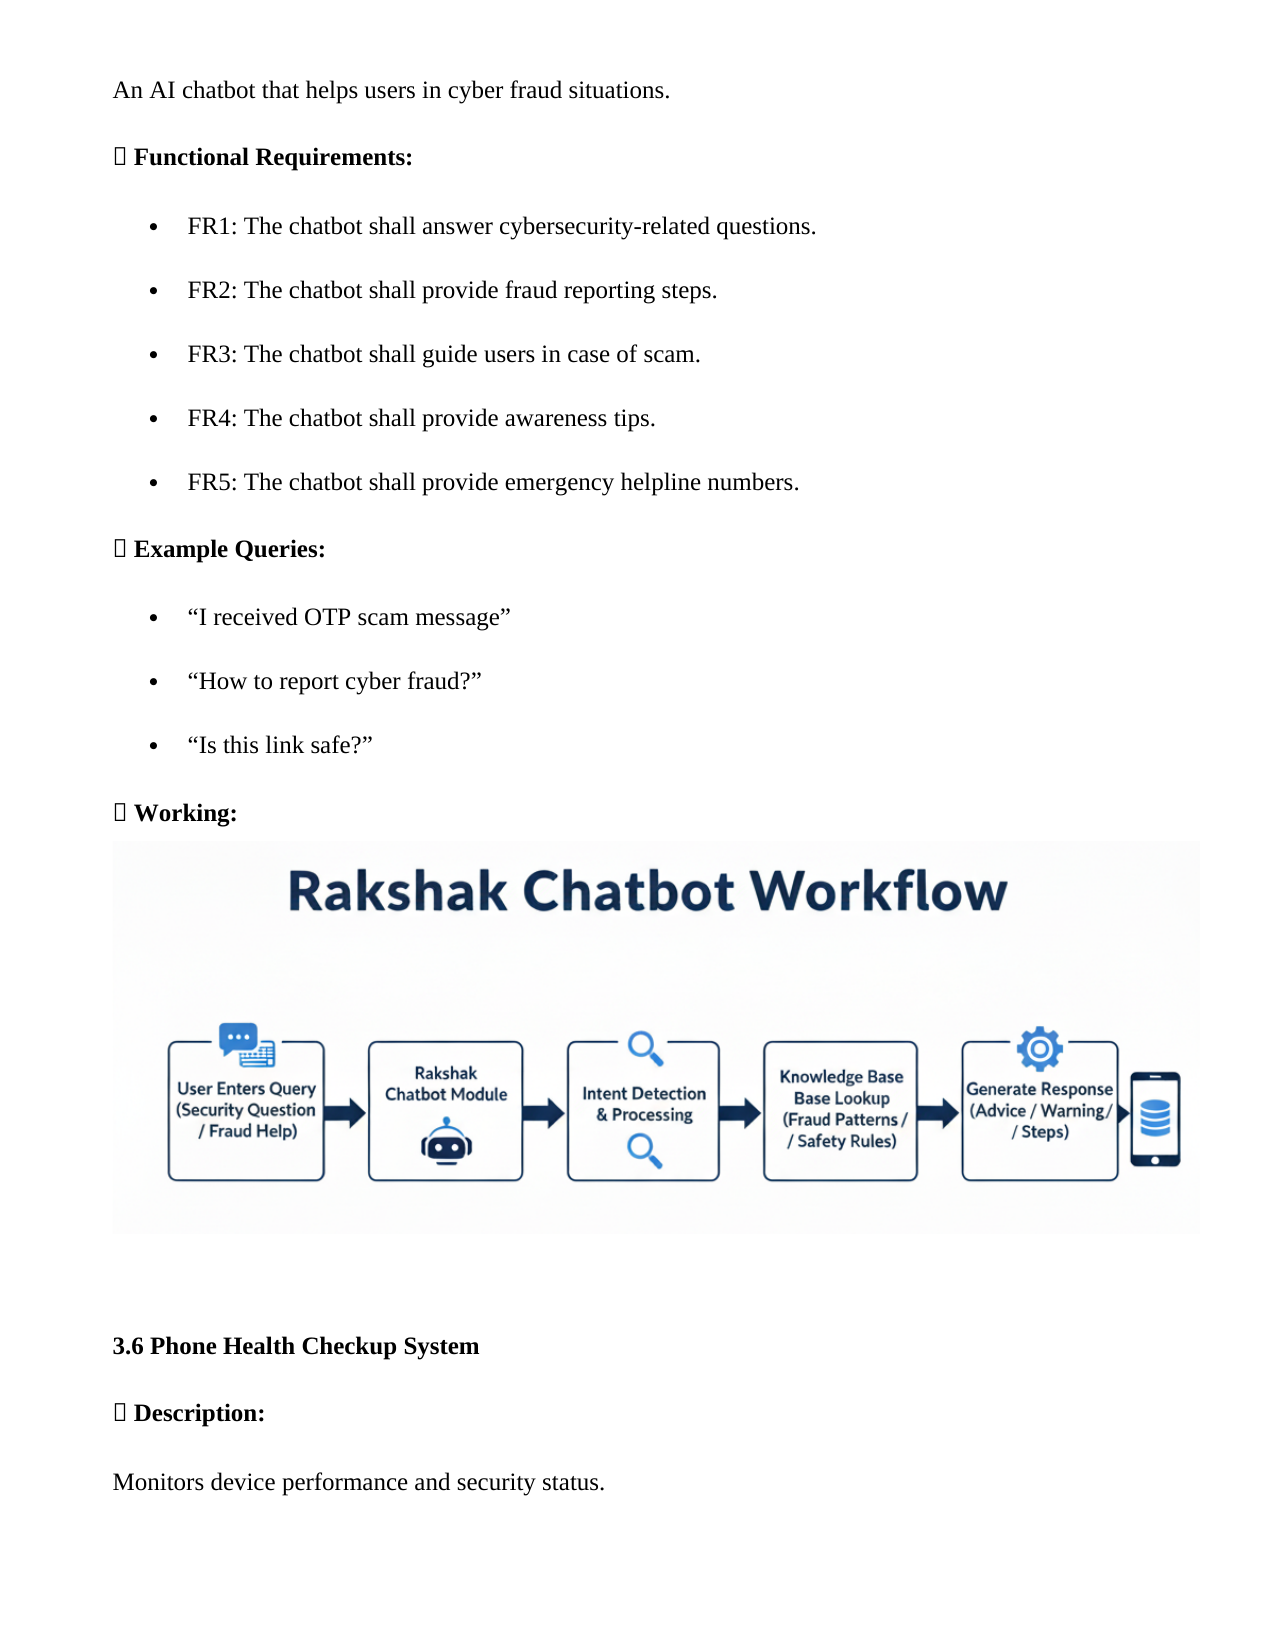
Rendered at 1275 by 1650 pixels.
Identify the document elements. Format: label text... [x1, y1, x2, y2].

list “Is this link safe?” [150, 730, 1200, 759]
list FR3: The chatbot shall guide users in case of scam. [150, 339, 1200, 367]
list FR2: The chatbot shall provide fraud reporting steps. [150, 275, 1200, 303]
list FR4: The chatbot shall provide awareness tips. [150, 403, 1200, 431]
text 🔹 Functional Requirements: [112, 139, 1200, 173]
text 3.6 Phone Health Checkup System [112, 1331, 1200, 1360]
picture [112, 841, 1200, 1234]
text An AI chatbot that helps users in cyber fraud situations. [112, 75, 1200, 104]
text Monitors device performance and security status. [112, 1467, 1200, 1496]
text 🔹 Example Queries: [112, 531, 1200, 565]
text 🔹 Working: [112, 794, 1200, 841]
list “How to report cyber fraud?” [150, 666, 1200, 695]
list FR5: The chatbot shall provide emergency helpline numbers. [150, 467, 1200, 495]
list “I received OTP scam message” [150, 602, 1200, 631]
list FR1: The chatbot shall answer cybersecurity-related questions. [150, 211, 1200, 239]
text 📌 Description: [112, 1395, 1200, 1429]
